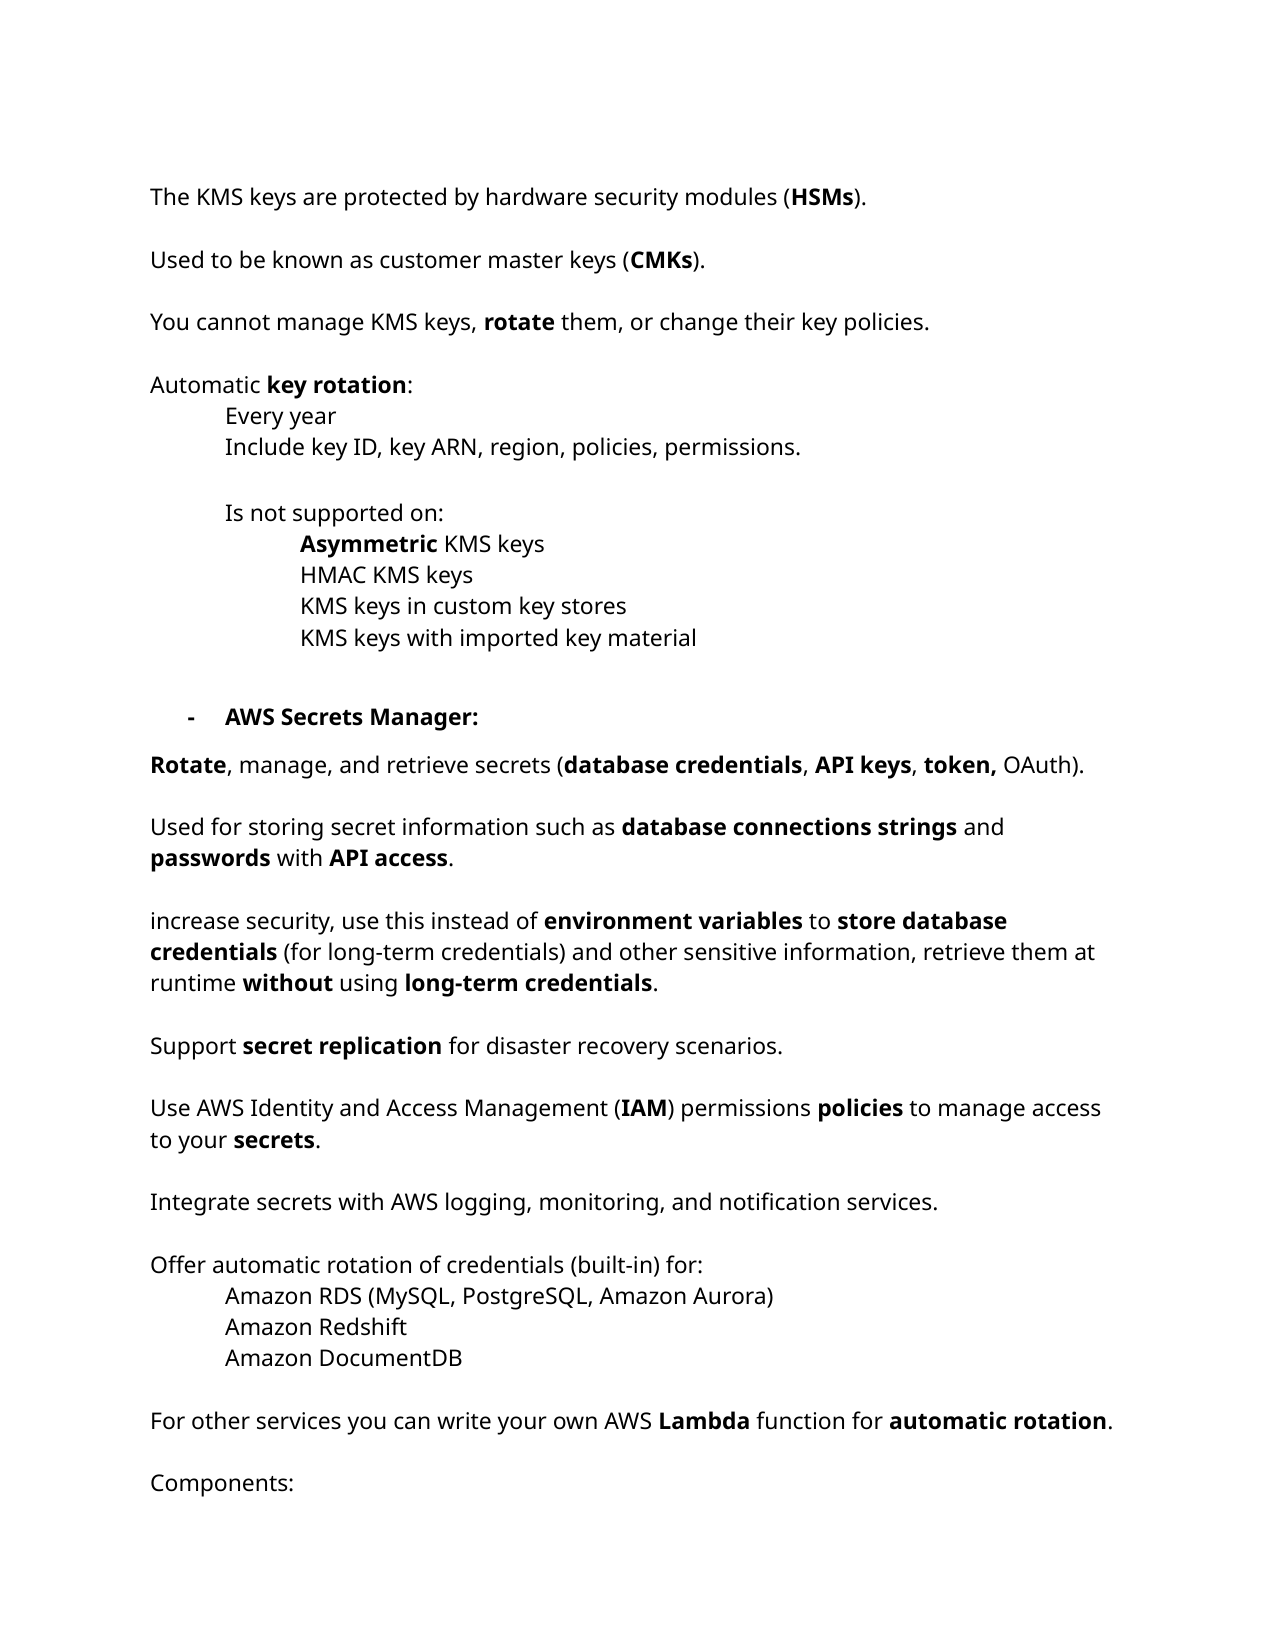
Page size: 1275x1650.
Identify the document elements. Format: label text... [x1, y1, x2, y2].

text The KMS keys are protected by hardware security modules (HSMs). [150, 181, 1125, 212]
text Amazon RDS (MySQL, PostgreSQL, Amazon Aurora) [150, 1280, 1125, 1311]
text Include key ID, key ARN, region, policies, permissions. [150, 431, 1125, 462]
text Use AWS Identity and Access Management (IAM) permissions policies to manage access to your secrets. [150, 1092, 1125, 1155]
list AWS Secrets Manager: [187, 701, 1125, 732]
text KMS keys with imported key material [150, 622, 1125, 653]
text Used to be known as customer master keys (CMKs). [150, 244, 1125, 275]
text Components: [150, 1467, 1125, 1499]
text You cannot manage KMS keys, rotate them, or change their key policies. [150, 306, 1125, 337]
text Offer automatic rotation of credentials (built-in) for: [150, 1249, 1125, 1280]
text Asymmetric KMS keys [150, 528, 1125, 559]
text Every year [150, 400, 1125, 431]
text Used for storing secret information such as database connections strings and passwords with API access. [150, 811, 1125, 874]
text Support secret replication for disaster recovery scenarios. [150, 1030, 1125, 1061]
text increase security, use this instead of environment variables to store database credentials (for long-term credentials) and other sensitive information, retrieve them at runtime without using long-term credentials. [150, 905, 1125, 999]
text Amazon DocumentDB [150, 1342, 1125, 1374]
text For other services you can write your own AWS Lambda function for automatic rotation. [150, 1405, 1125, 1436]
text Rotate, manage, and retrieve secrets (database credentials, API keys, token, OAuth). [150, 749, 1125, 780]
text Amazon Redshift [150, 1311, 1125, 1342]
text Automatic key rotation: [150, 369, 1125, 400]
text HMAC KMS keys [150, 559, 1125, 590]
text Is not supported on: [150, 497, 1125, 528]
text Integrate secrets with AWS logging, monitoring, and notification services. [150, 1186, 1125, 1217]
text KMS keys in custom key stores [150, 590, 1125, 622]
